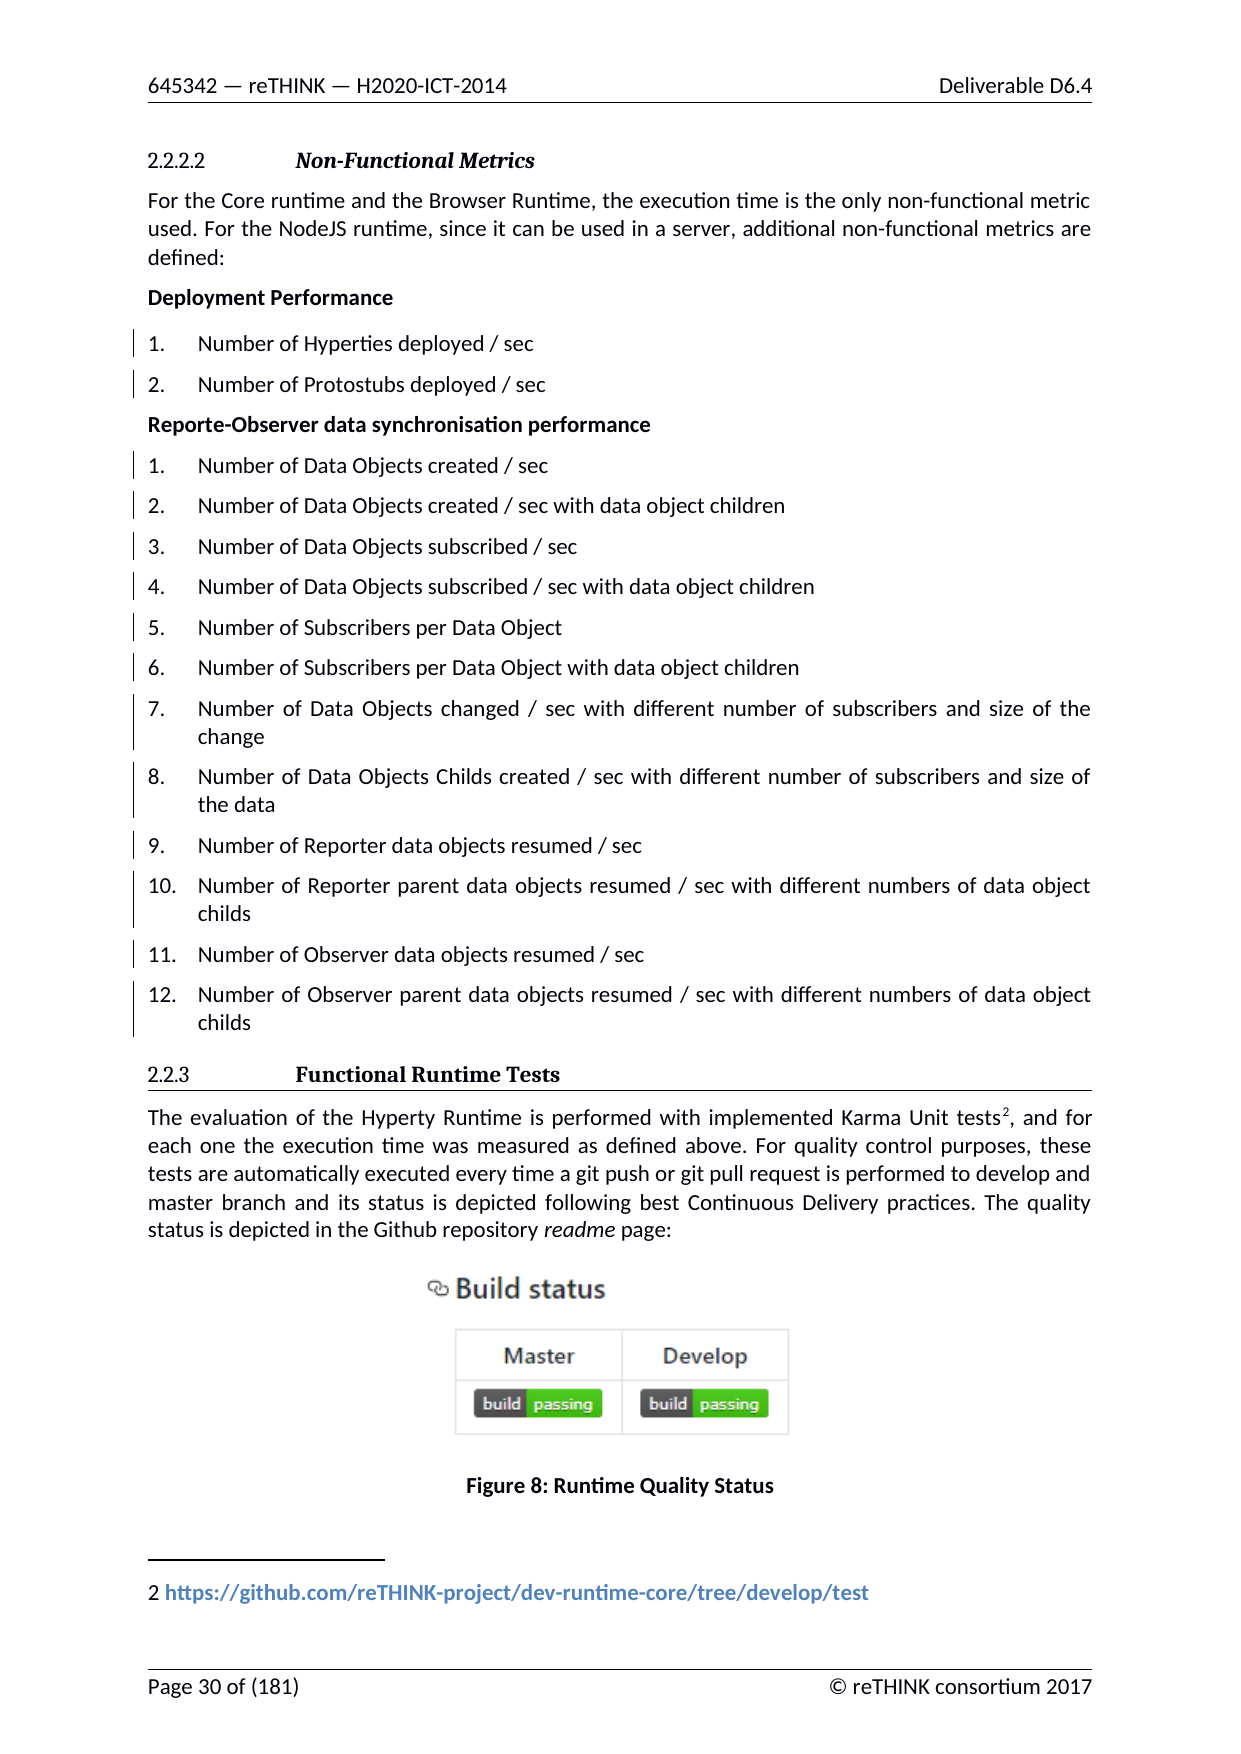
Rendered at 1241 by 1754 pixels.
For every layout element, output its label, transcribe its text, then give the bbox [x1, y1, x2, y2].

subtitle Non-Functional Metrics [148, 148, 1092, 174]
text For the Core runtime and the Browser Runtime, the execution time is the only non-functional metric used. For the NodeJS runtime, since it can be used in a server, additional non-functional metrics are defined: [148, 187, 1092, 271]
text Reporte-Observer data synchronisation performance [148, 410, 1092, 438]
list Number of Reporter parent data objects resumed / sec with different numbers of data object childs [148, 871, 1092, 927]
list Number of Observer parent data objects resumed / sec with different numbers of data object childs [148, 981, 1092, 1037]
list Number of Hyperties deployed / sec [148, 329, 1092, 357]
list Number of Protostubs deployed / sec [148, 370, 1092, 398]
list Number of Data Objects created / sec with data object children [148, 491, 1092, 519]
list Number of Subscribers per Data Object with data object children [148, 653, 1092, 681]
list Number of Data Objects subscribed / sec [148, 532, 1092, 560]
text The evaluation of the Hyperty Runtime is performed with implemented Karma Unit tests, and for each one the execution time was measured as defined above. For quality control purposes, these tests are automatically executed every time a git push or git pull request is performed to develop and master branch and its status is depicted following best Continuous Delivery practices. The quality status is depicted in the Github repository readme page: [148, 1103, 1092, 1244]
list Number of Subscribers per Data Object [148, 613, 1092, 641]
text Deployment Performance [148, 283, 1092, 311]
list Number of Data Objects subscribed / sec with data object children [148, 572, 1092, 600]
picture [422, 1256, 818, 1459]
list Number of Reporter data objects resumed / sec [148, 831, 1092, 859]
subtitle Functional Runtime Tests [148, 1062, 1092, 1090]
list Number of Data Objects created / sec [148, 451, 1092, 479]
list Number of Observer data objects resumed / sec [148, 940, 1092, 968]
list Number of Data Objects changed / sec with different number of subscribers and size of the change [148, 694, 1092, 750]
list Number of Data Objects Childs created / sec with different number of subscribers and size of the data [148, 762, 1092, 818]
